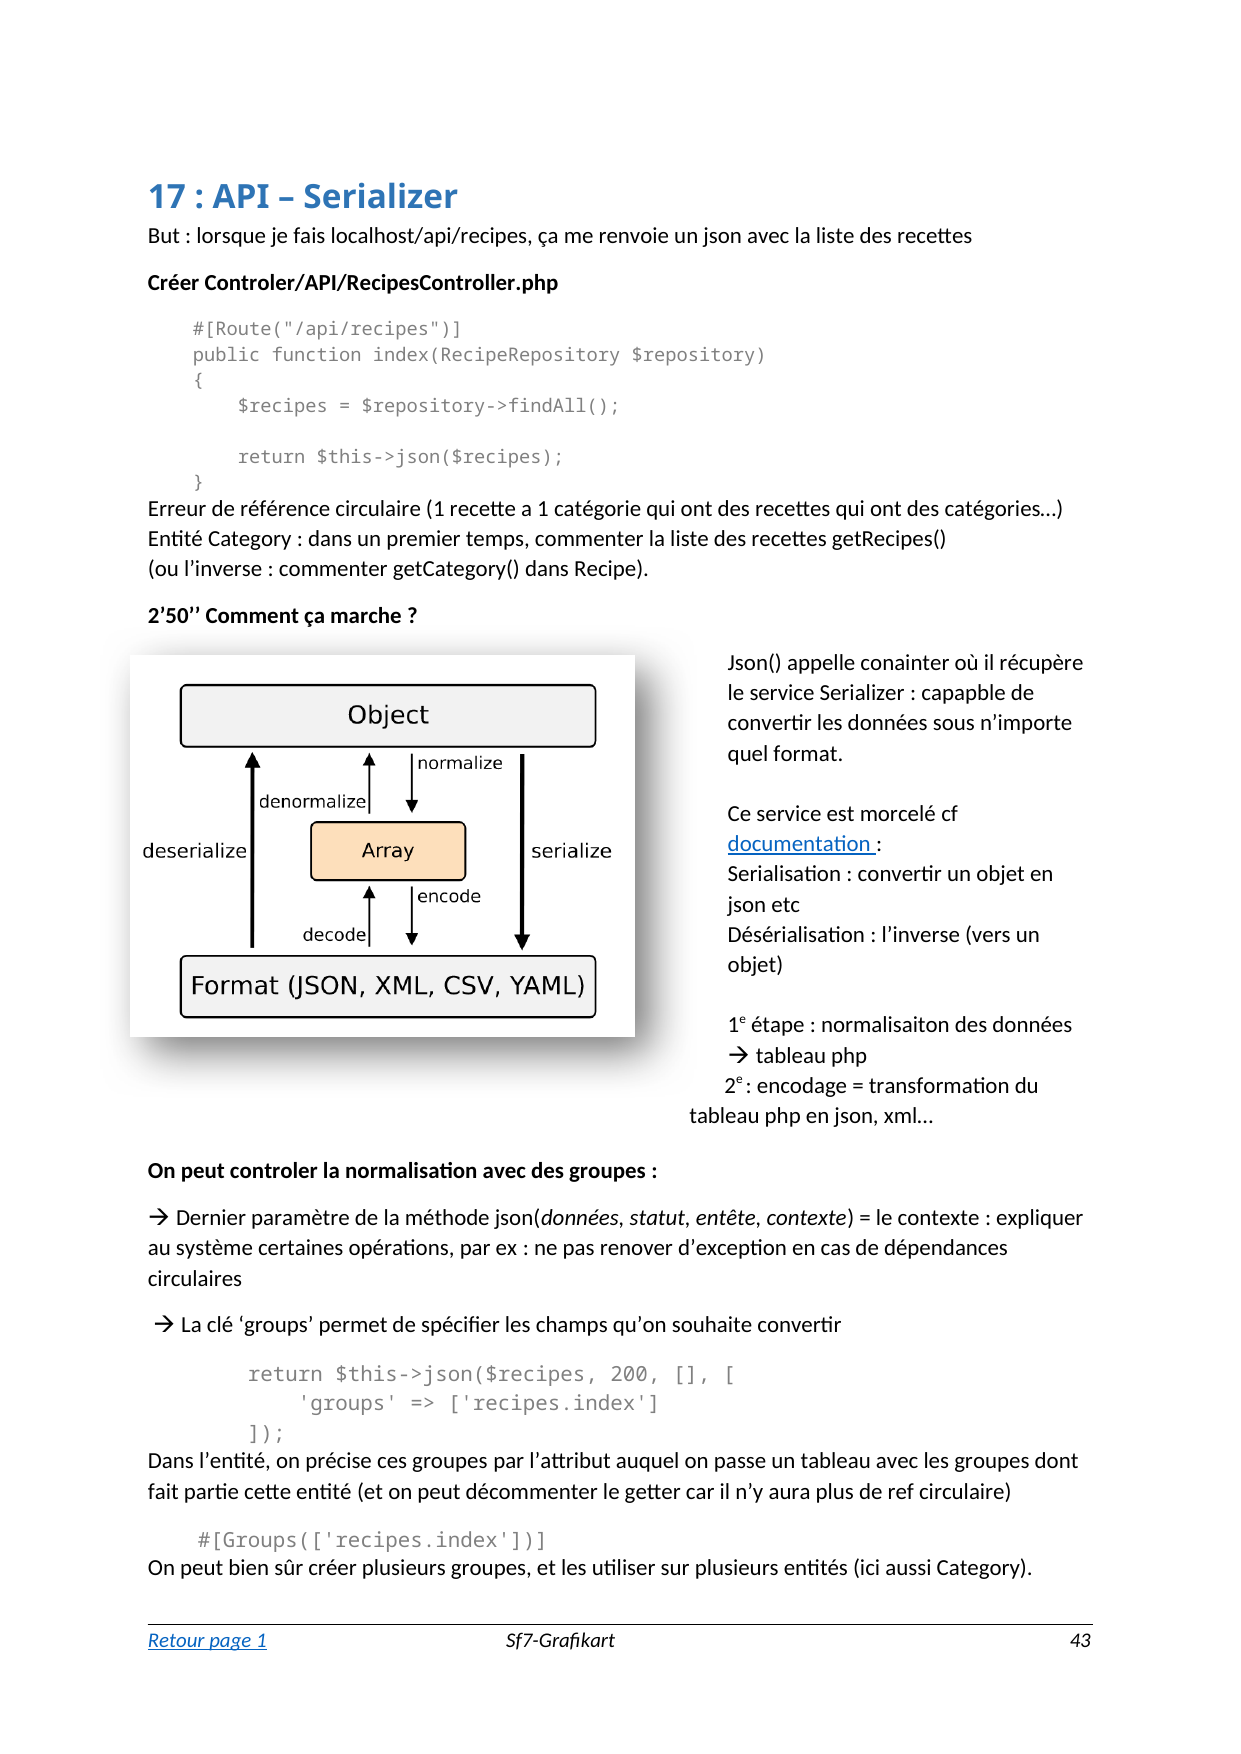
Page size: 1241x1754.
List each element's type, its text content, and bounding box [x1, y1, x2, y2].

text $recipes = $repository->findAll(); [148, 392, 1093, 417]
text #[Route("/api/recipes")] [148, 315, 1093, 341]
text 2e : encodage = transformation du tableau php en json, xml… [148, 1071, 1093, 1129]
text ]); [148, 1417, 1093, 1447]
picture [130, 655, 635, 1037]
text But : lorsque je fais localhost/api/recipes, ça me renvoie un json avec la liste des recettes [148, 222, 1093, 249]
text Désérialisation : l’inverse (vers un objet) [684, 920, 1093, 978]
text 2’50’’ Comment ça marche ? [148, 601, 1093, 629]
text } [148, 468, 1093, 494]
text Json() appelle conainter où il récupère le service Serializer : capapble de convertir les données sous n’importe quel format. [660, 648, 1093, 767]
text On peut bien sûr créer plusieurs groupes, et les utiliser sur plusieurs entités (ici aussi Category). [148, 1553, 1093, 1581]
text Entité Category : dans un premier temps, commenter la liste des recettes getRecipes() [148, 524, 1093, 552]
text Ce service est morcelé cf documentation : [684, 799, 1093, 857]
text public function index(RecipeRepository $repository) [148, 341, 1093, 366]
text Erreur de référence circulaire (1 recette a 1 catégorie qui ont des recettes qui ont des catégories…) [148, 494, 1093, 522]
text Dernier paramètre de la méthode json(données, statut, entête, contexte) = le contexte : expliquer au système certaines opérations, par ex : ne pas renover d’exception en cas de dépendances circulaires [148, 1203, 1093, 1292]
text La clé ‘groups’ permet de spécifier les champs qu’on souhaite convertir [148, 1311, 1093, 1339]
text Créer Controler/API/RecipesController.php [148, 268, 1093, 296]
text { [148, 366, 1093, 392]
subtitle 17 : API – Serializer [148, 173, 1093, 218]
text (ou l’inverse : commenter getCategory() dans Recipe). [148, 554, 1093, 582]
text #[Groups(['recipes.index'])] [148, 1524, 1093, 1553]
text On peut controler la normalisation avec des groupes : [148, 1156, 1093, 1184]
text 1e étape : normalisaiton des données tableau php [666, 1011, 1093, 1069]
text return $this->json($recipes, 200, [], [ [148, 1357, 1093, 1387]
text Serialisation : convertir un objet en json etc [684, 859, 1093, 918]
text 'groups' => ['recipes.index'] [148, 1387, 1093, 1417]
text return $this->json($recipes); [148, 443, 1093, 468]
text Dans l’entité, on précise ces groupes par l’attribut auquel on passe un tableau avec les groupes dont fait partie cette entité (et on peut décommenter le getter car il n’y aura plus de ref circulaire) [148, 1447, 1093, 1505]
